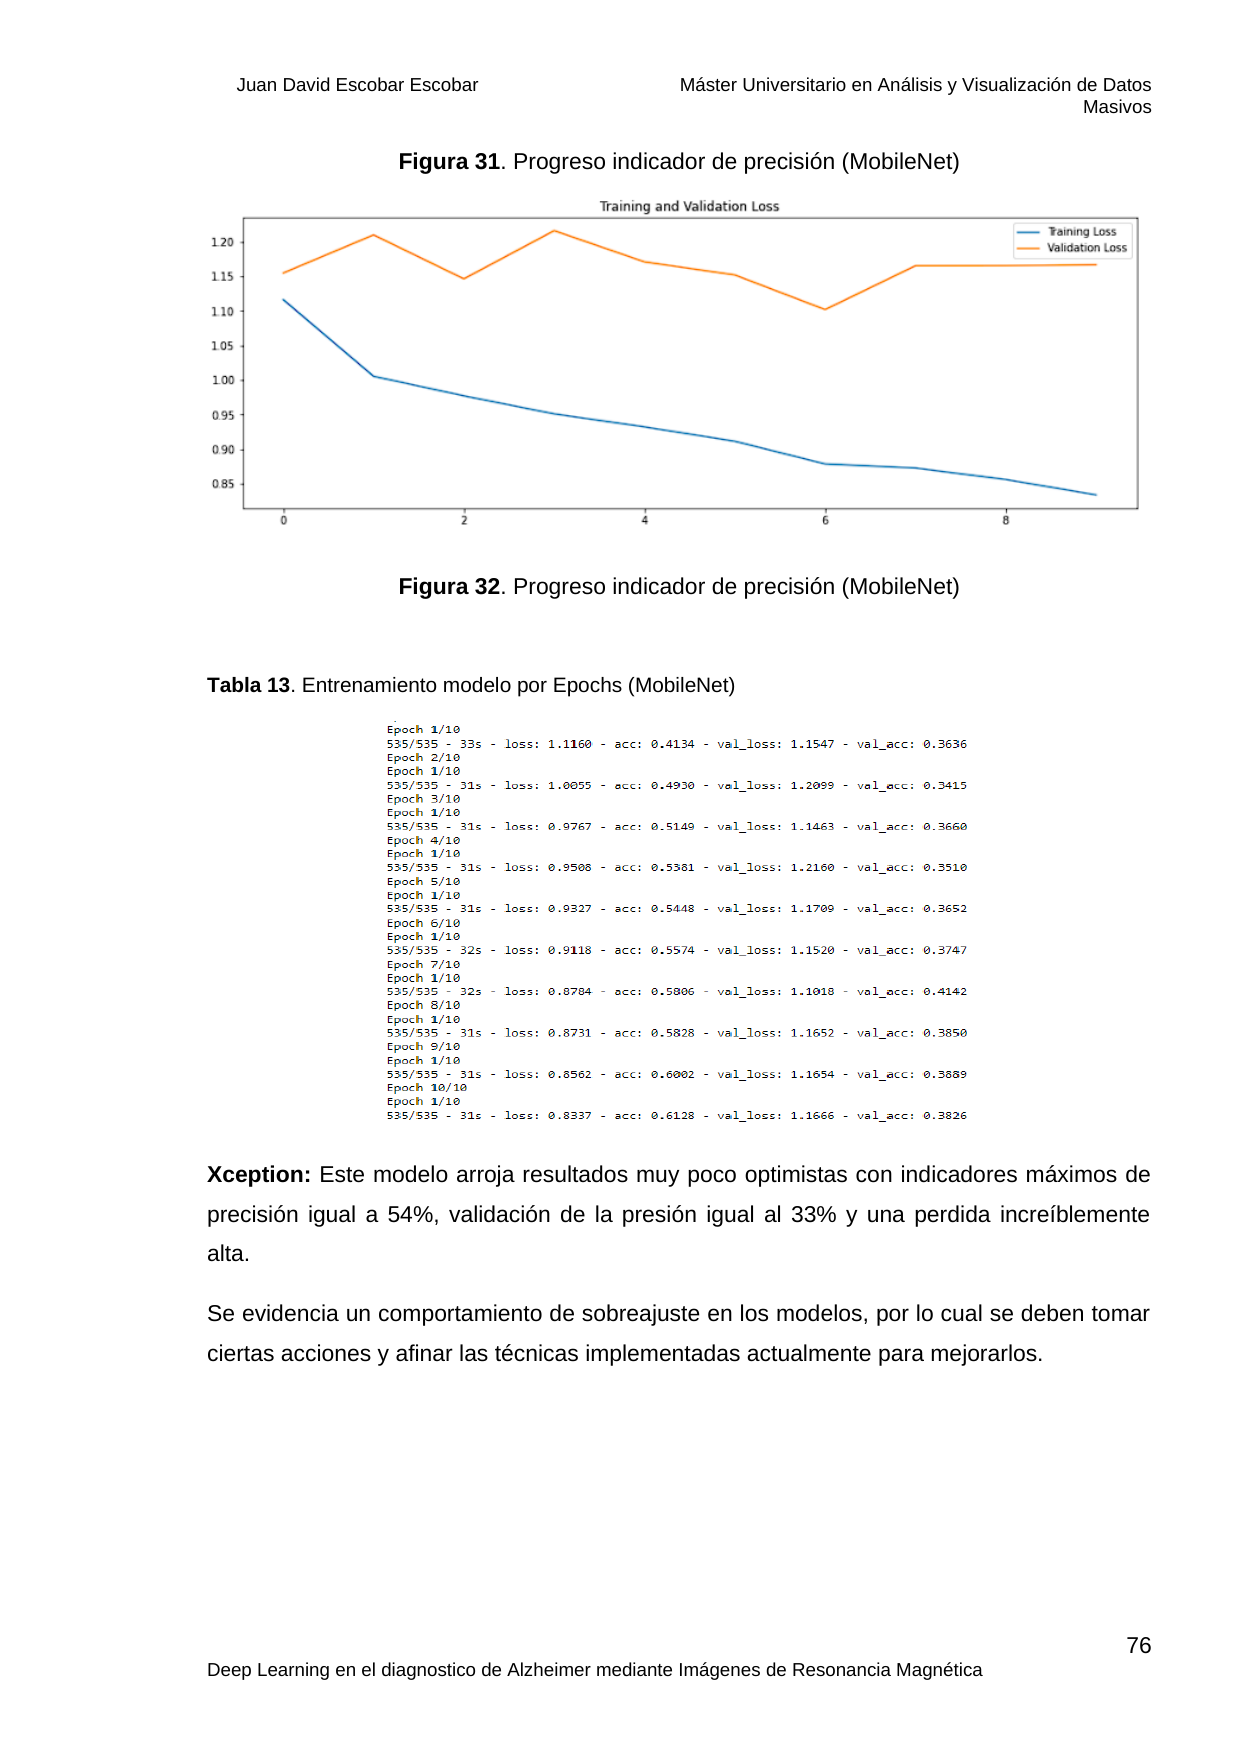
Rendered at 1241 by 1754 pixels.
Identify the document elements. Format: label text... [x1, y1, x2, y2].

text Xception: Este modelo arroja resultados muy poco optimistas con indicadores máximos de precisión igual a 54%, validación de la presión igual al 33% y una perdida increíblemente alta. [207, 1161, 1152, 1266]
text Figura 31. Progreso indicador de precisión (MobileNet) [207, 148, 1152, 174]
picture [383, 721, 976, 1127]
text Figura 32. Progreso indicador de precisión (MobileNet) [207, 573, 1152, 599]
text Tabla 13. Entrenamiento modelo por Epochs (MobileNet) [207, 673, 1152, 697]
picture [206, 187, 1152, 540]
text Se evidencia un comportamiento de sobreajuste en los modelos, por lo cual se deben tomar ciertas acciones y afinar las técnicas implementadas actualmente para mejorarlos. [207, 1300, 1152, 1366]
